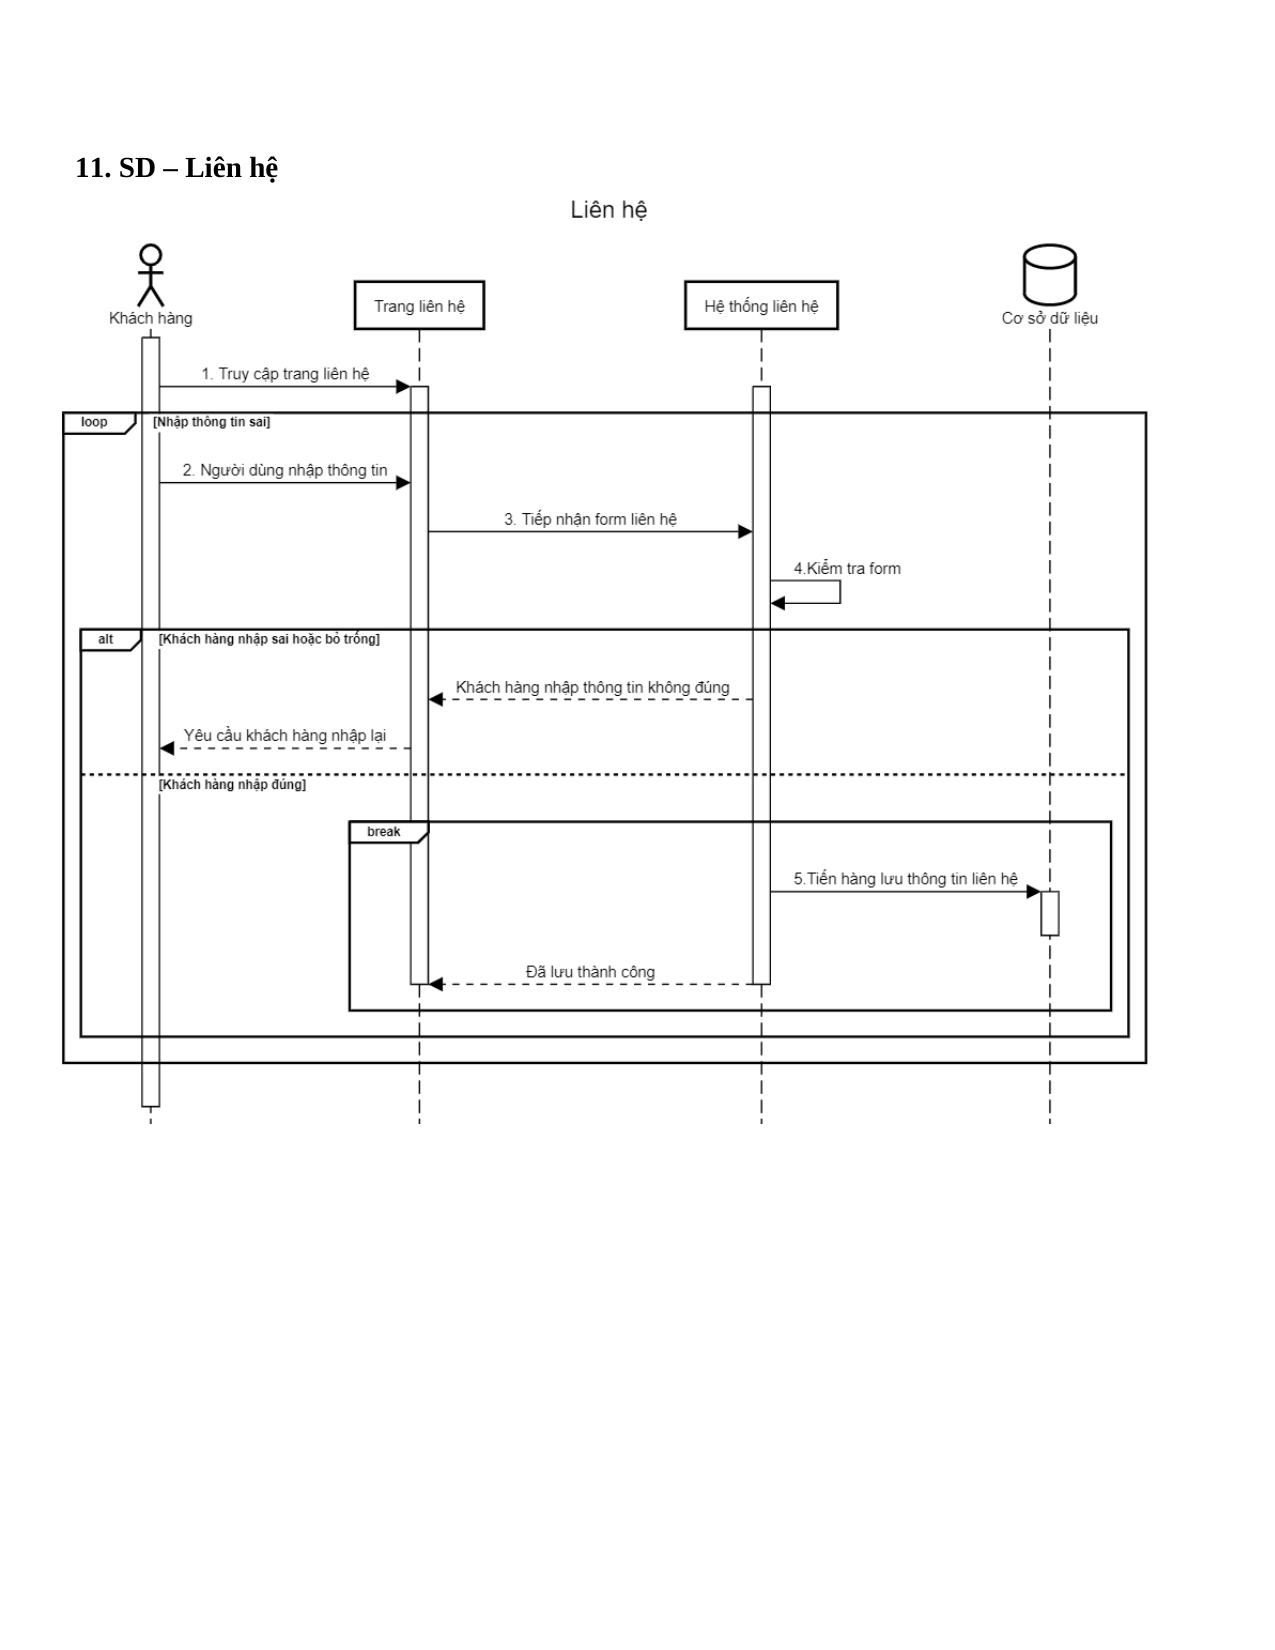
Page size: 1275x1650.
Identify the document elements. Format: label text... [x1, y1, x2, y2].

picture [46, 191, 1172, 1124]
subtitle 11. SD – Liên hệ [56, 150, 1052, 183]
